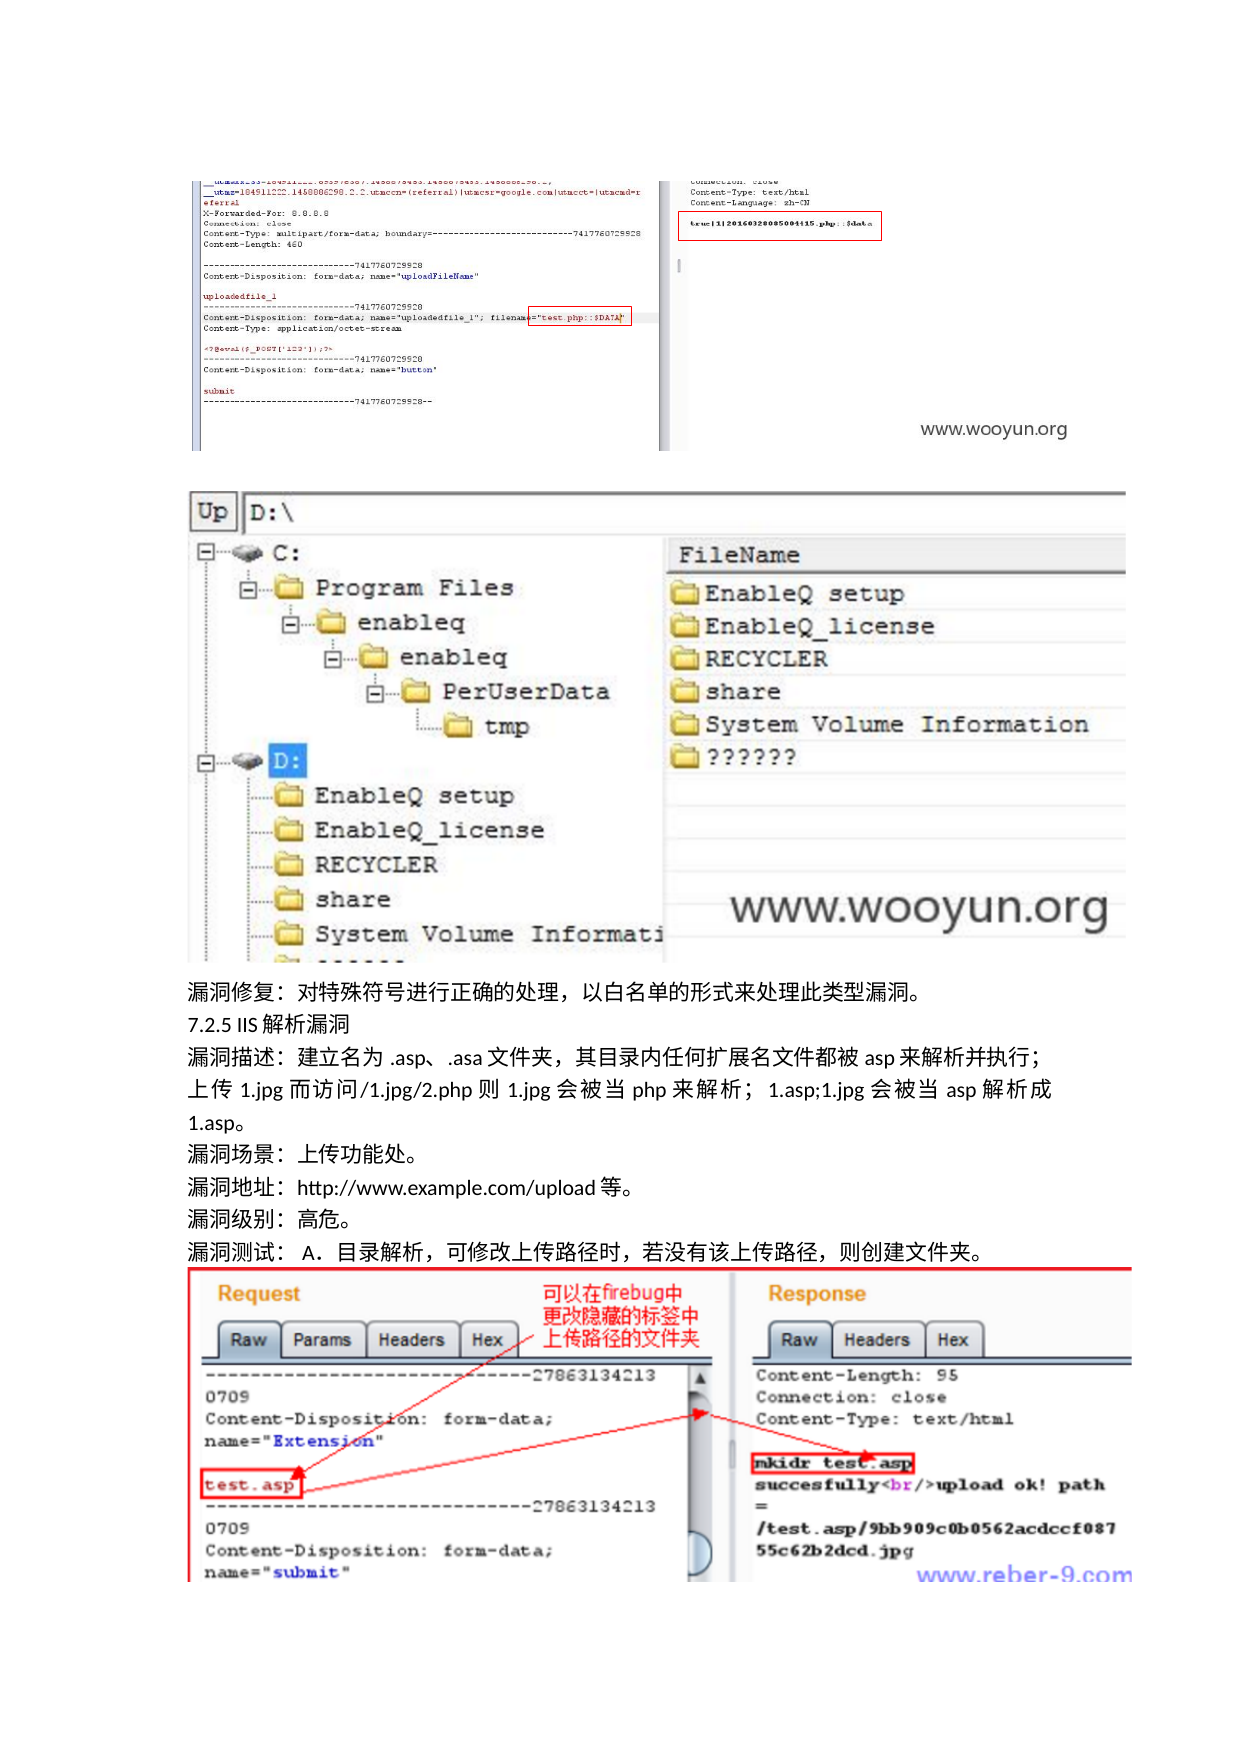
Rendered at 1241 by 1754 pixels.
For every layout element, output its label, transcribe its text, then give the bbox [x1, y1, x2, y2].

text 漏洞测试： A．目录解析，可修改上传路径时，若没有该上传路径，则创建文件夹。 [187, 1234, 1053, 1267]
text 漏洞场景：上传功能处。 [187, 1137, 1053, 1169]
picture [187, 487, 1132, 971]
text 漏洞修复：对特殊符号进行正确的处理，以白名单的形式来处理此类型漏洞。 [187, 974, 1053, 1007]
text 漏洞描述：建立名为 .asp、.asa 文件夹，其目录内任何扩展名文件都被asp来解析并执行；上传1.jpg而访问/1.jpg/2.php则1.jpg会被当php来解析；1.asp;1.jpg会被当asp解析成1.asp。 [187, 1039, 1053, 1137]
picture [187, 162, 1132, 476]
text 漏洞地址：http://www.example.com/upload等。 [187, 1169, 1053, 1202]
text 漏洞级别：高危。 [187, 1202, 1053, 1234]
text 7.2.5 IIS解析漏洞 [187, 1007, 1053, 1039]
picture [187, 1267, 1132, 1582]
